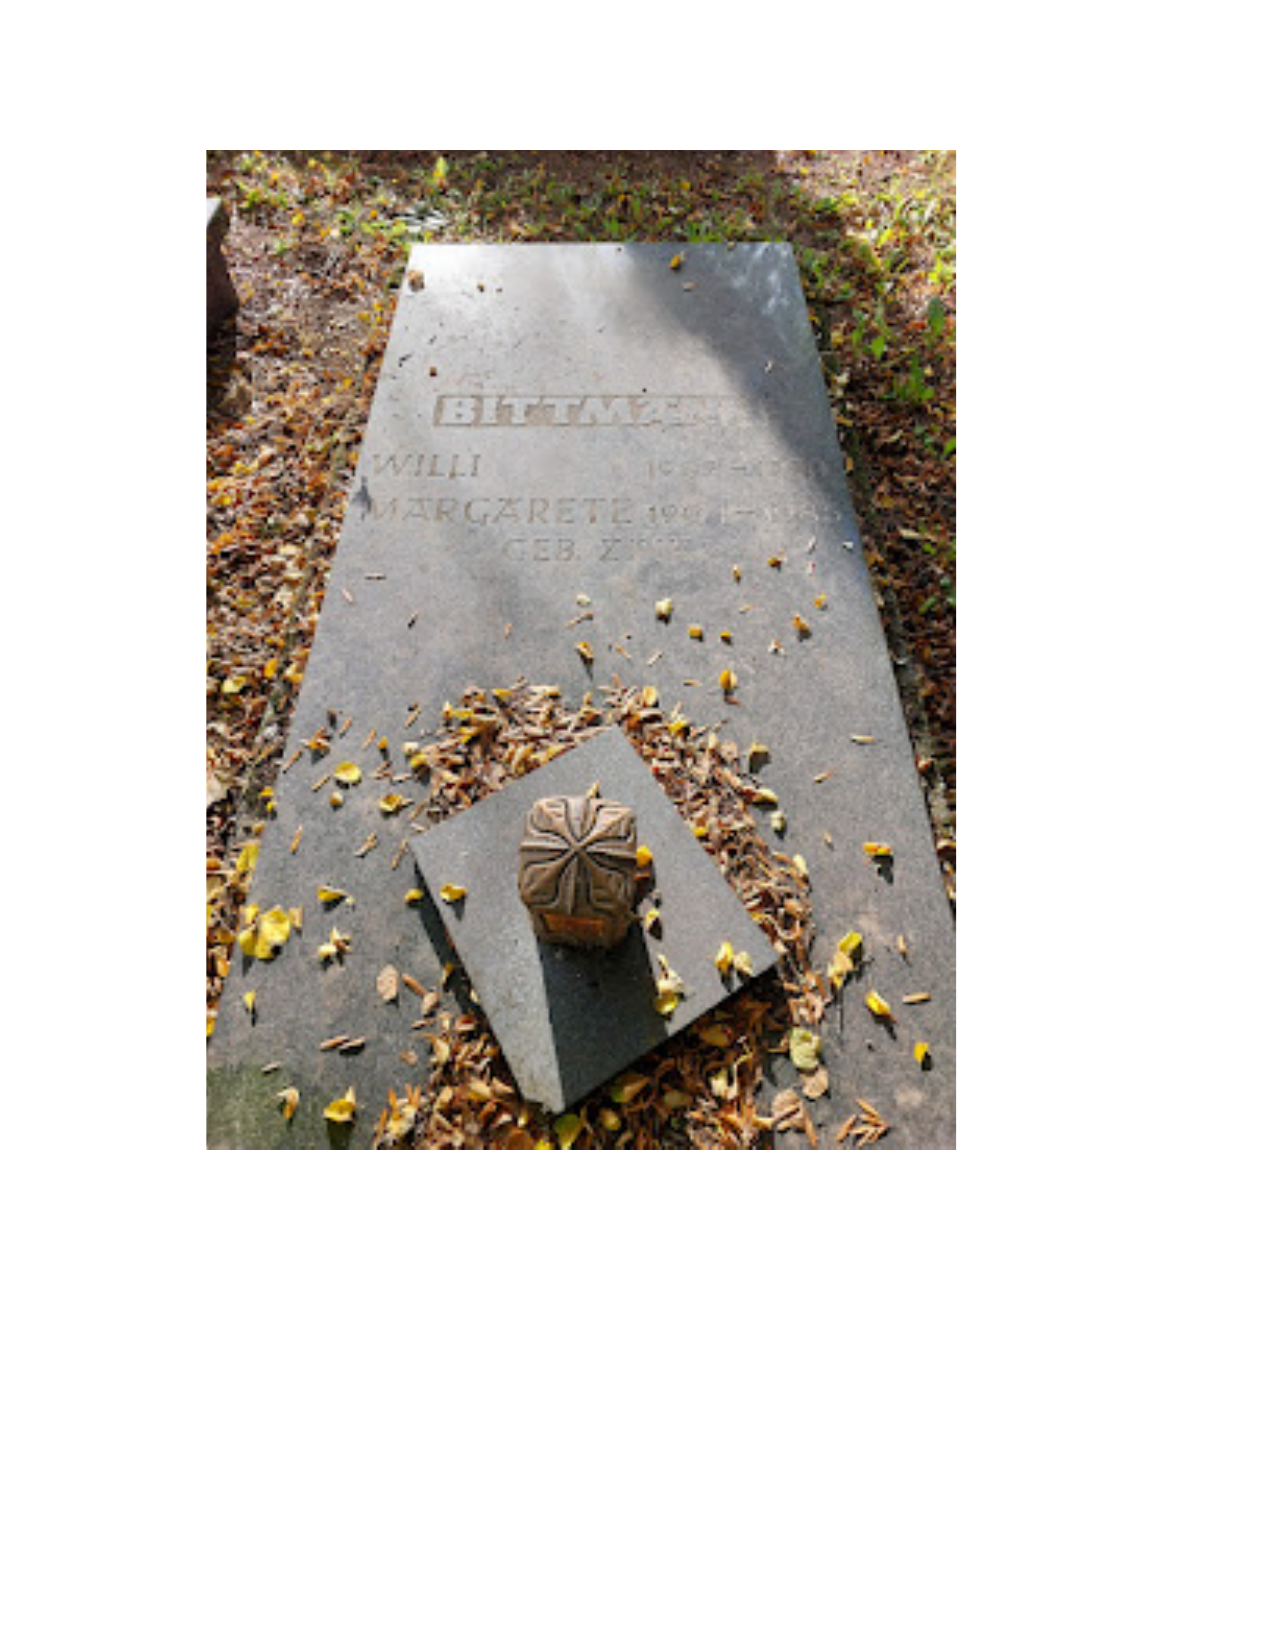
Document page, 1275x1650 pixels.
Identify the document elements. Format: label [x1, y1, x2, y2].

picture [206, 150, 957, 1150]
